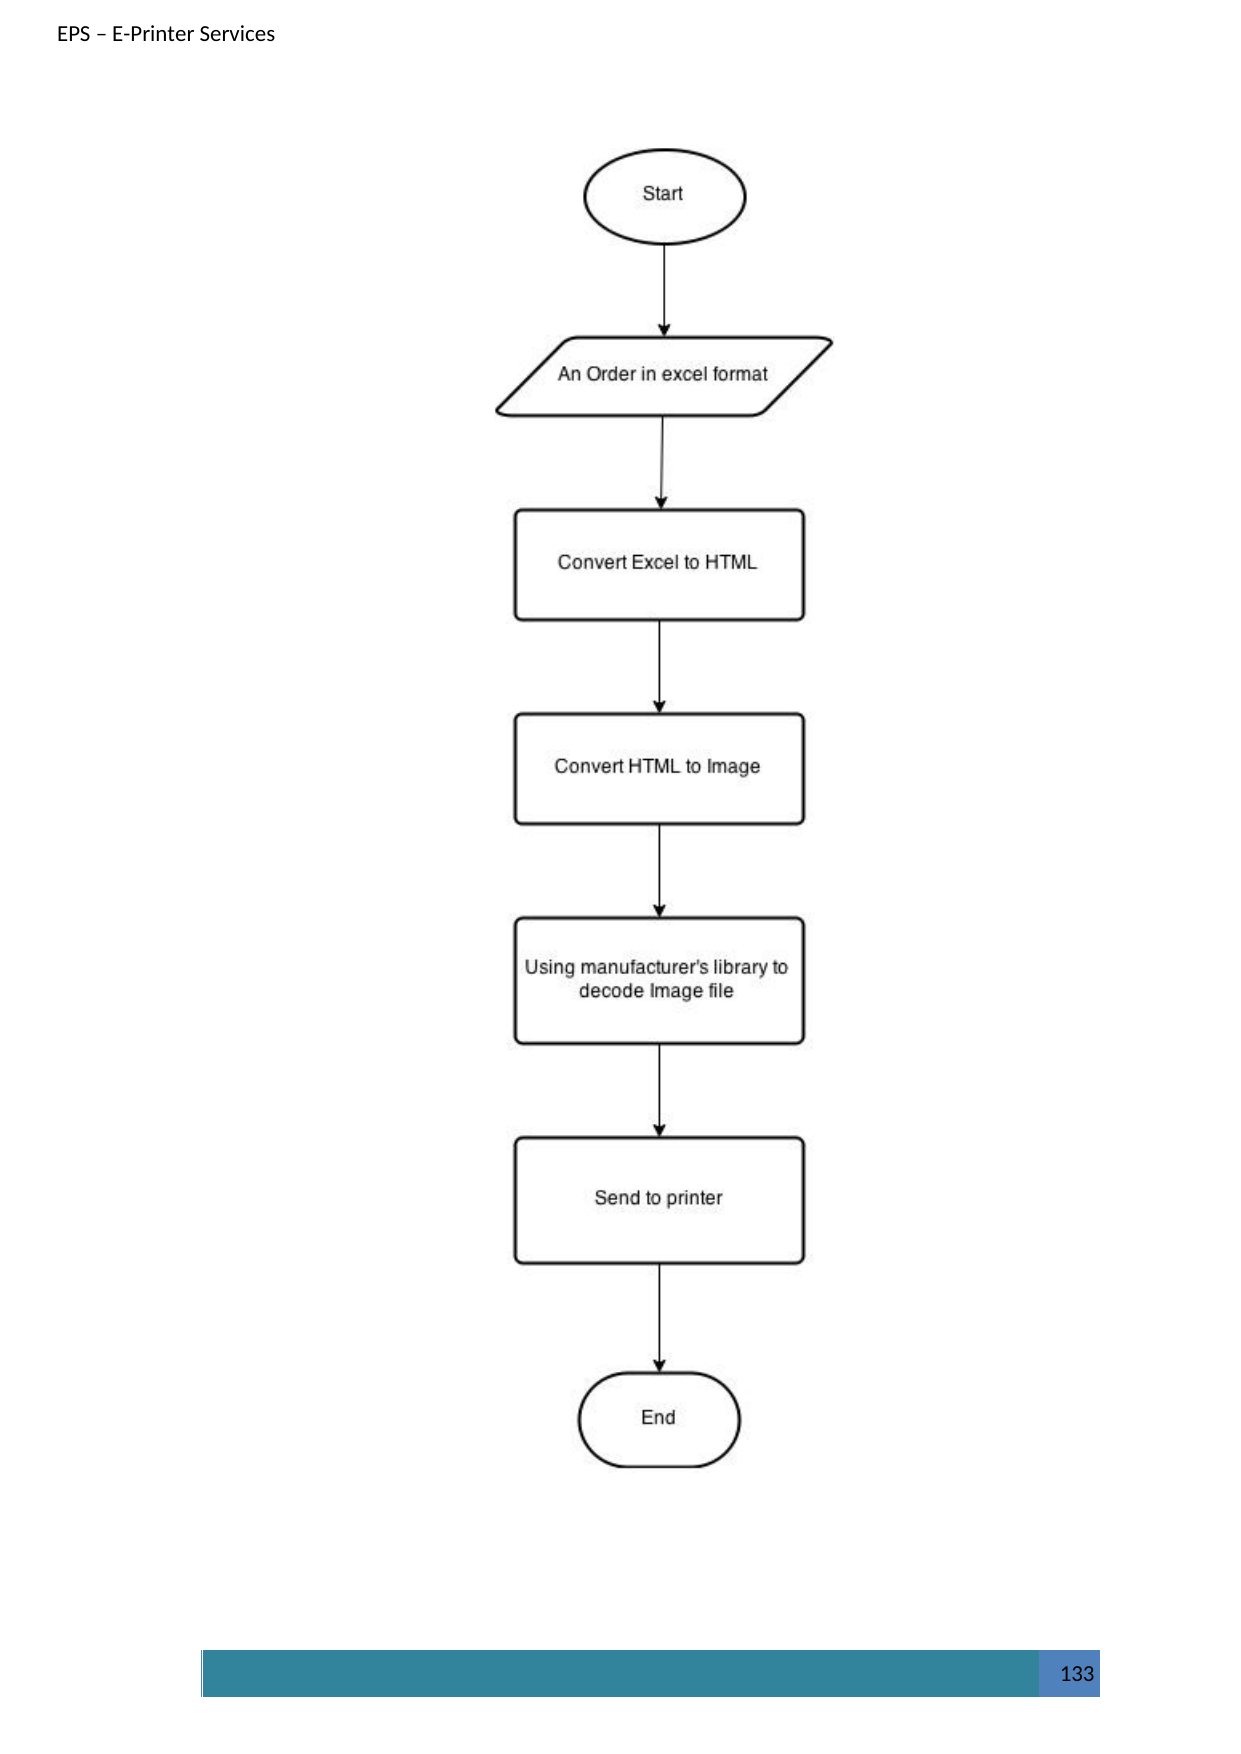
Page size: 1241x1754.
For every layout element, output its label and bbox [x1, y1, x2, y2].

picture [494, 147, 835, 1473]
